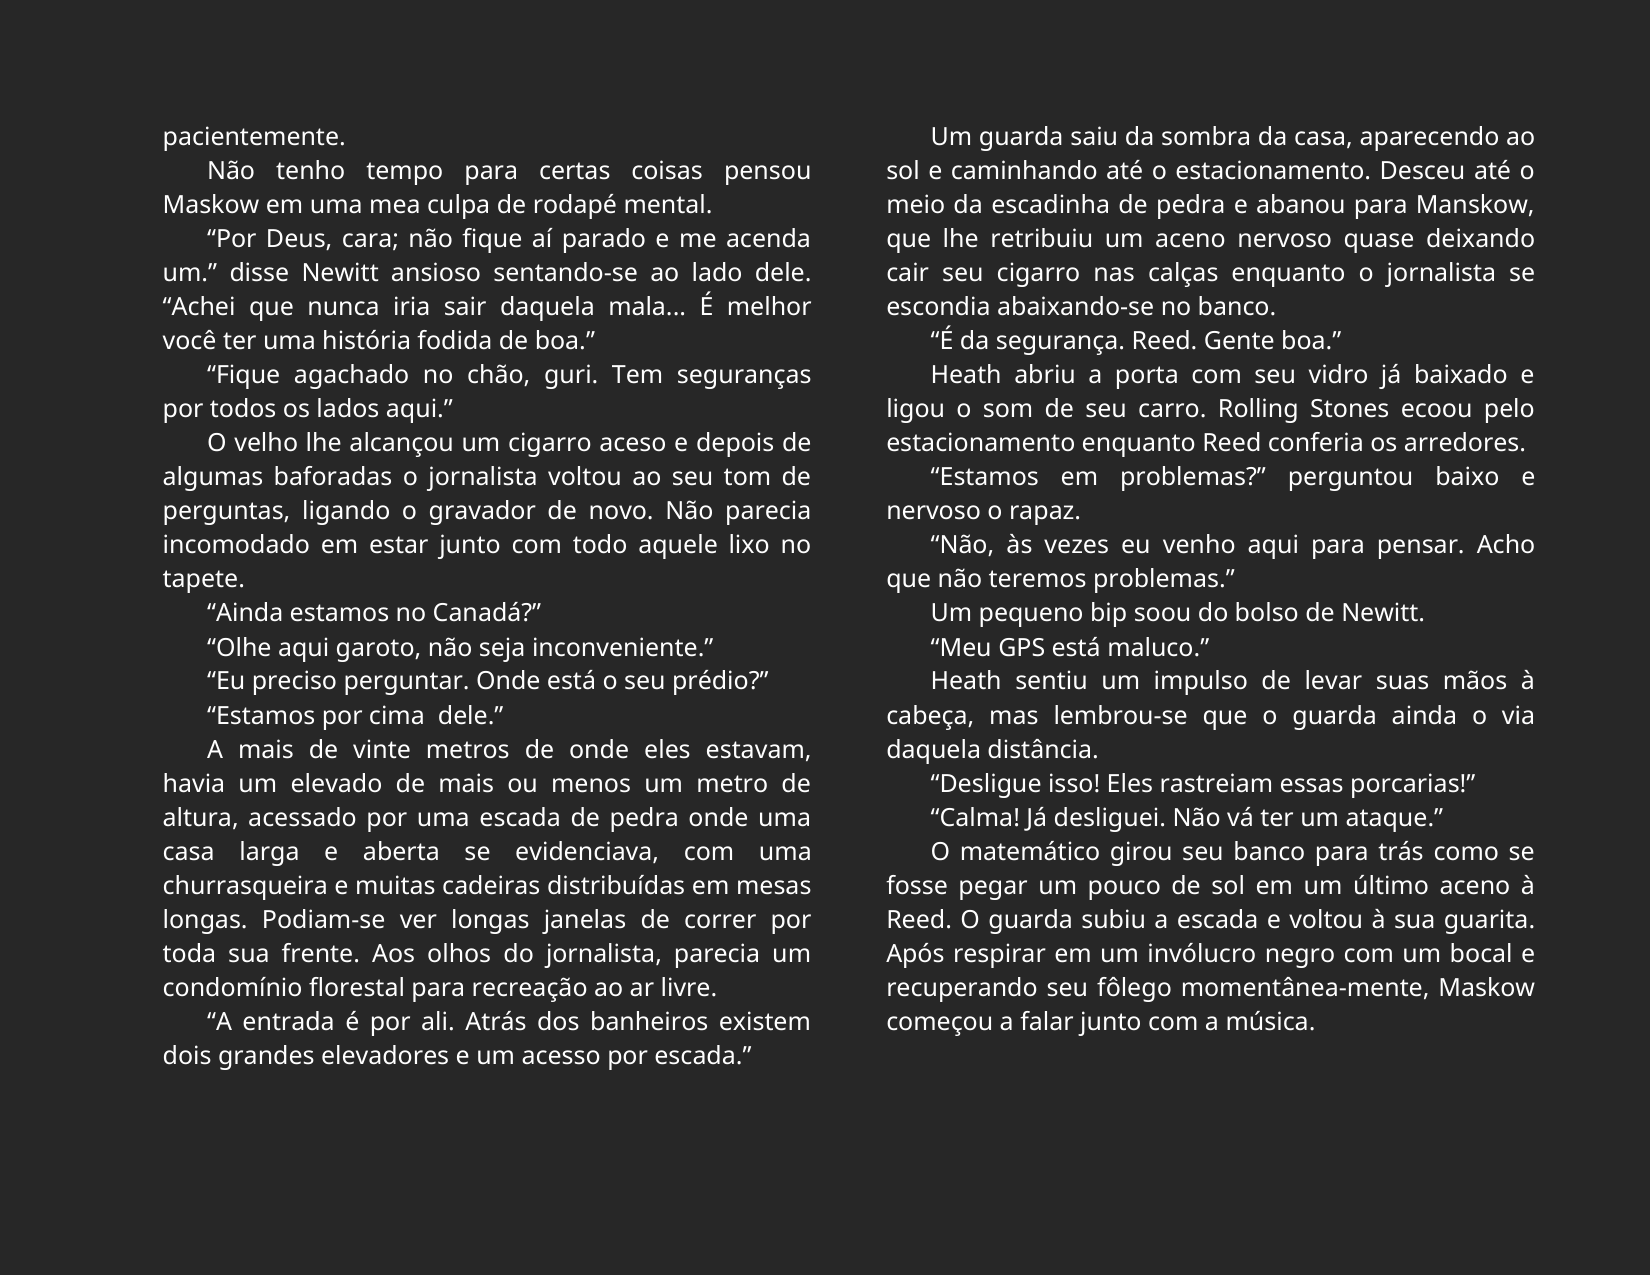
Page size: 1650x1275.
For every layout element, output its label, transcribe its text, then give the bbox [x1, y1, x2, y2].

text “É da segurança. Reed. Gente boa.” [886, 323, 1536, 357]
text Heath abriu a porta com seu vidro já baixado e ligou o som de seu carro. Rolling Stones ecoou pelo estacionamento enquanto Reed conferia os arredores. [886, 357, 1536, 459]
text Heath sentiu um impulso de levar suas mãos à cabeça, mas lembrou-se que o guarda ainda o via daquela distância. [886, 663, 1536, 765]
text A mais de vinte metros de onde eles estavam, havia um elevado de mais ou menos um metro de altura, acessado por uma escada de pedra onde uma casa larga e aberta se evidenciava, com uma churrasqueira e muitas cadeiras distribuídas em mesas longas. Podiam-se ver longas janelas de correr por toda sua frente. Aos olhos do jornalista, parecia um condomínio florestal para recreação ao ar livre. [162, 731, 812, 1004]
text “Olhe aqui garoto, não seja inconveniente.” [162, 629, 812, 663]
text “A entrada é por ali. Atrás dos banheiros existem dois grandes elevadores e um acesso por escada.” [162, 1004, 812, 1072]
text “Não, às vezes eu venho aqui para pensar. Acho que não teremos problemas.” [886, 527, 1536, 595]
text “Estamos por cima dele.” [162, 697, 812, 731]
text Um pequeno bip soou do bolso de Newitt. [886, 595, 1536, 629]
text O velho lhe alcançou um cigarro aceso e depois de algumas baforadas o jornalista voltou ao seu tom de perguntas, ligando o gravador de novo. Não parecia incomodado em estar junto com todo aquele lixo no tapete. [162, 425, 812, 595]
text Um guarda saiu da sombra da casa, aparecendo ao sol e caminhando até o estacionamento. Desceu até o meio da escadinha de pedra e abanou para Manskow, que lhe retribuiu um aceno nervoso quase deixando cair seu cigarro nas calças enquanto o jornalista se escondia abaixando-se no banco. [886, 118, 1536, 323]
text “Ainda estamos no Canadá?” [162, 595, 812, 629]
text “Meu GPS está maluco.” [886, 629, 1536, 663]
text “Desligue isso! Eles rastreiam essas porcarias!” [886, 765, 1536, 799]
text O matemático girou seu banco para trás como se fosse pegar um pouco de sol em um último aceno à Reed. O guarda subiu a escada e voltou à sua guarita. Após respirar em um invólucro negro com um bocal e recuperando seu fôlego momentânea-mente, Maskow começou a falar junto com a música. [886, 833, 1536, 1038]
text “Fique agachado no chão, guri. Tem seguranças por todos os lados aqui.” [162, 357, 812, 425]
text “Estamos em problemas?” perguntou baixo e nervoso o rapaz. [886, 459, 1536, 527]
text Não tenho tempo para certas coisas pensou Maskow em uma mea culpa de rodapé mental. [162, 152, 812, 220]
text “Por Deus, cara; não fique aí parado e me acenda um.” disse Newitt ansioso sentando-se ao lado dele. “Achei que nunca iria sair daquela mala... É melhor você ter uma história fodida de boa.” [162, 220, 812, 357]
text “Eu preciso perguntar. Onde está o seu prédio?” [162, 663, 812, 697]
text “Calma! Já desliguei. Não vá ter um ataque.” [886, 799, 1536, 833]
